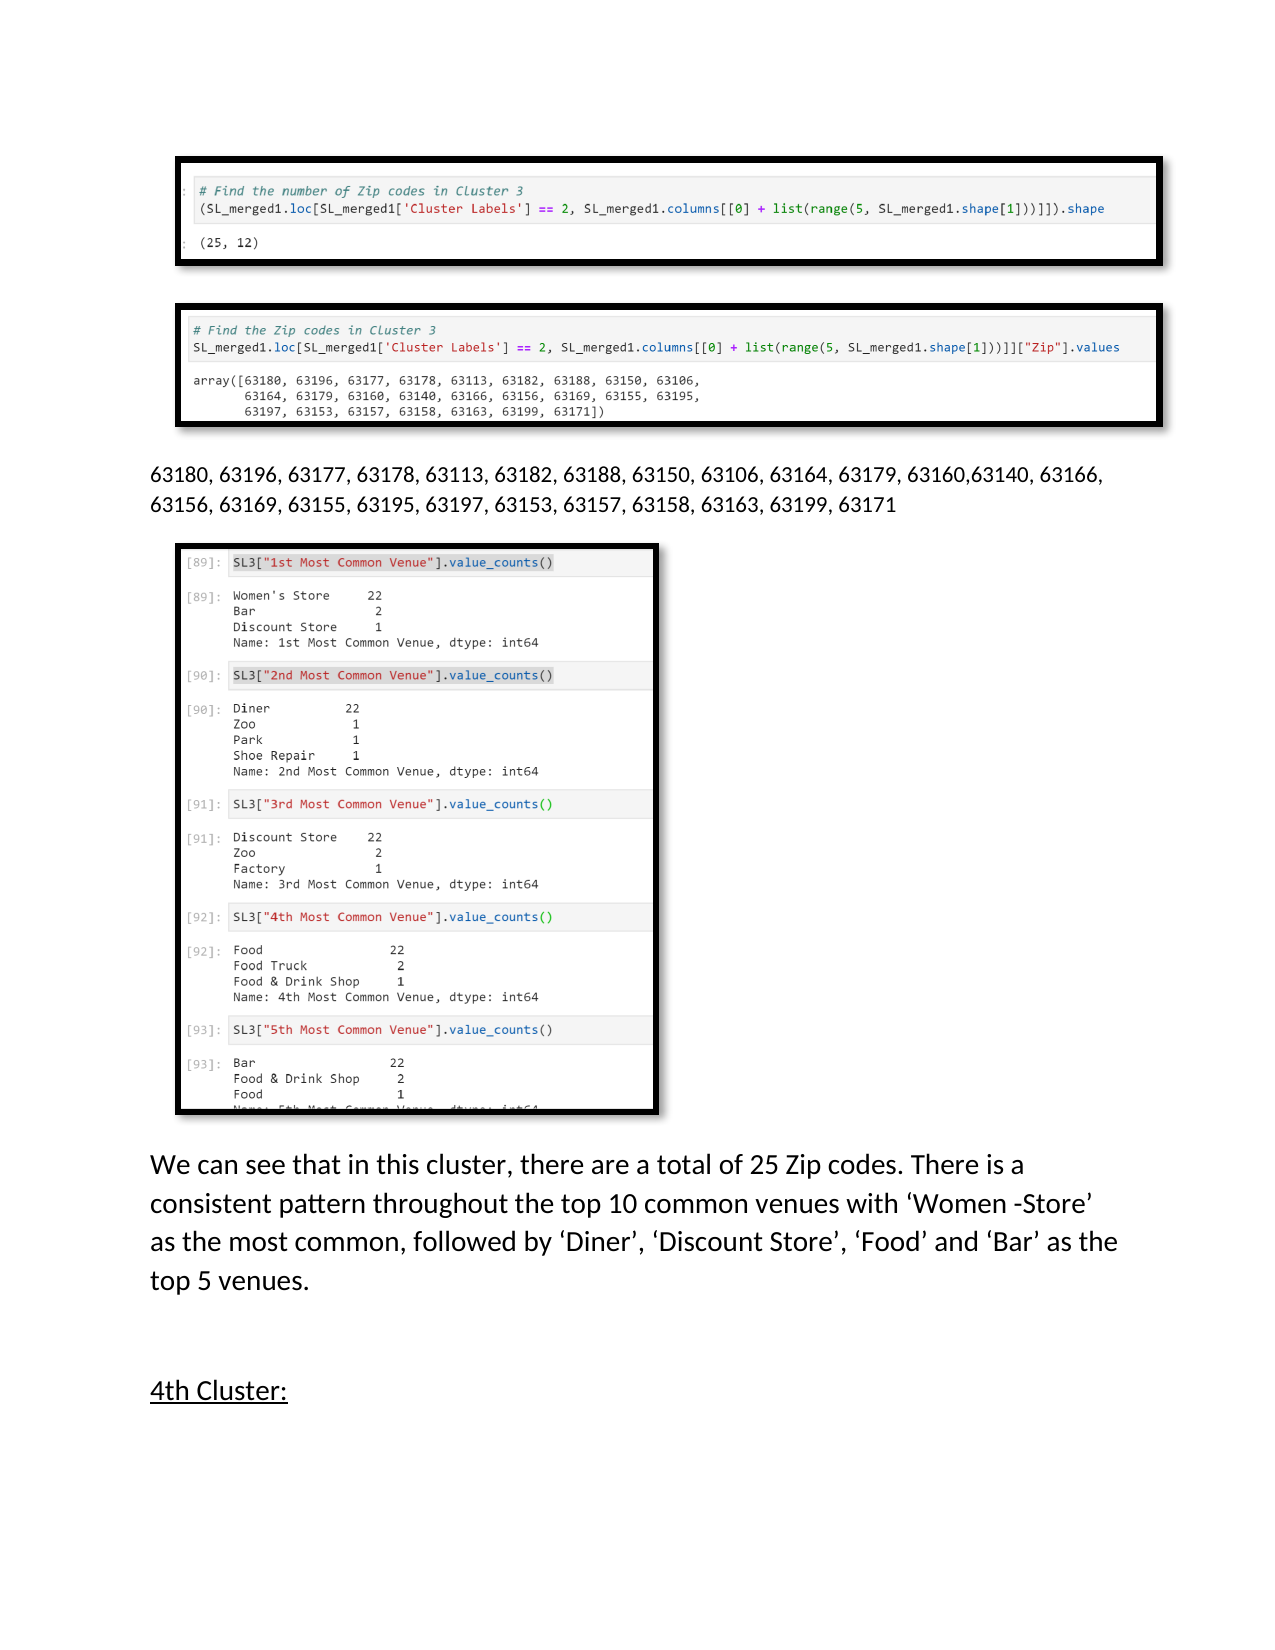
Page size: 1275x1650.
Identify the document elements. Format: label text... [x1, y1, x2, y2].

text 4th Cluster: [150, 1372, 1125, 1408]
text We can see that in this cluster, there are a total of 25 Zip codes. There is a consistent pattern throughout the top 10 common venues with ‘Women -Store’ as the most common, followed by ‘Diner’, ‘Discount Store’, ‘Food’ and ‘Bar’ as the top 5 venues. [150, 1146, 1125, 1297]
text 63180, 63196, 63177, 63178, 63113, 63182, 63188, 63150, 63106, 63164, 63179, 63160,63140, 63166, 63156, 63169, 63155, 63195, 63197, 63153, 63157, 63158, 63163, 63199, 63171 [150, 460, 1125, 518]
